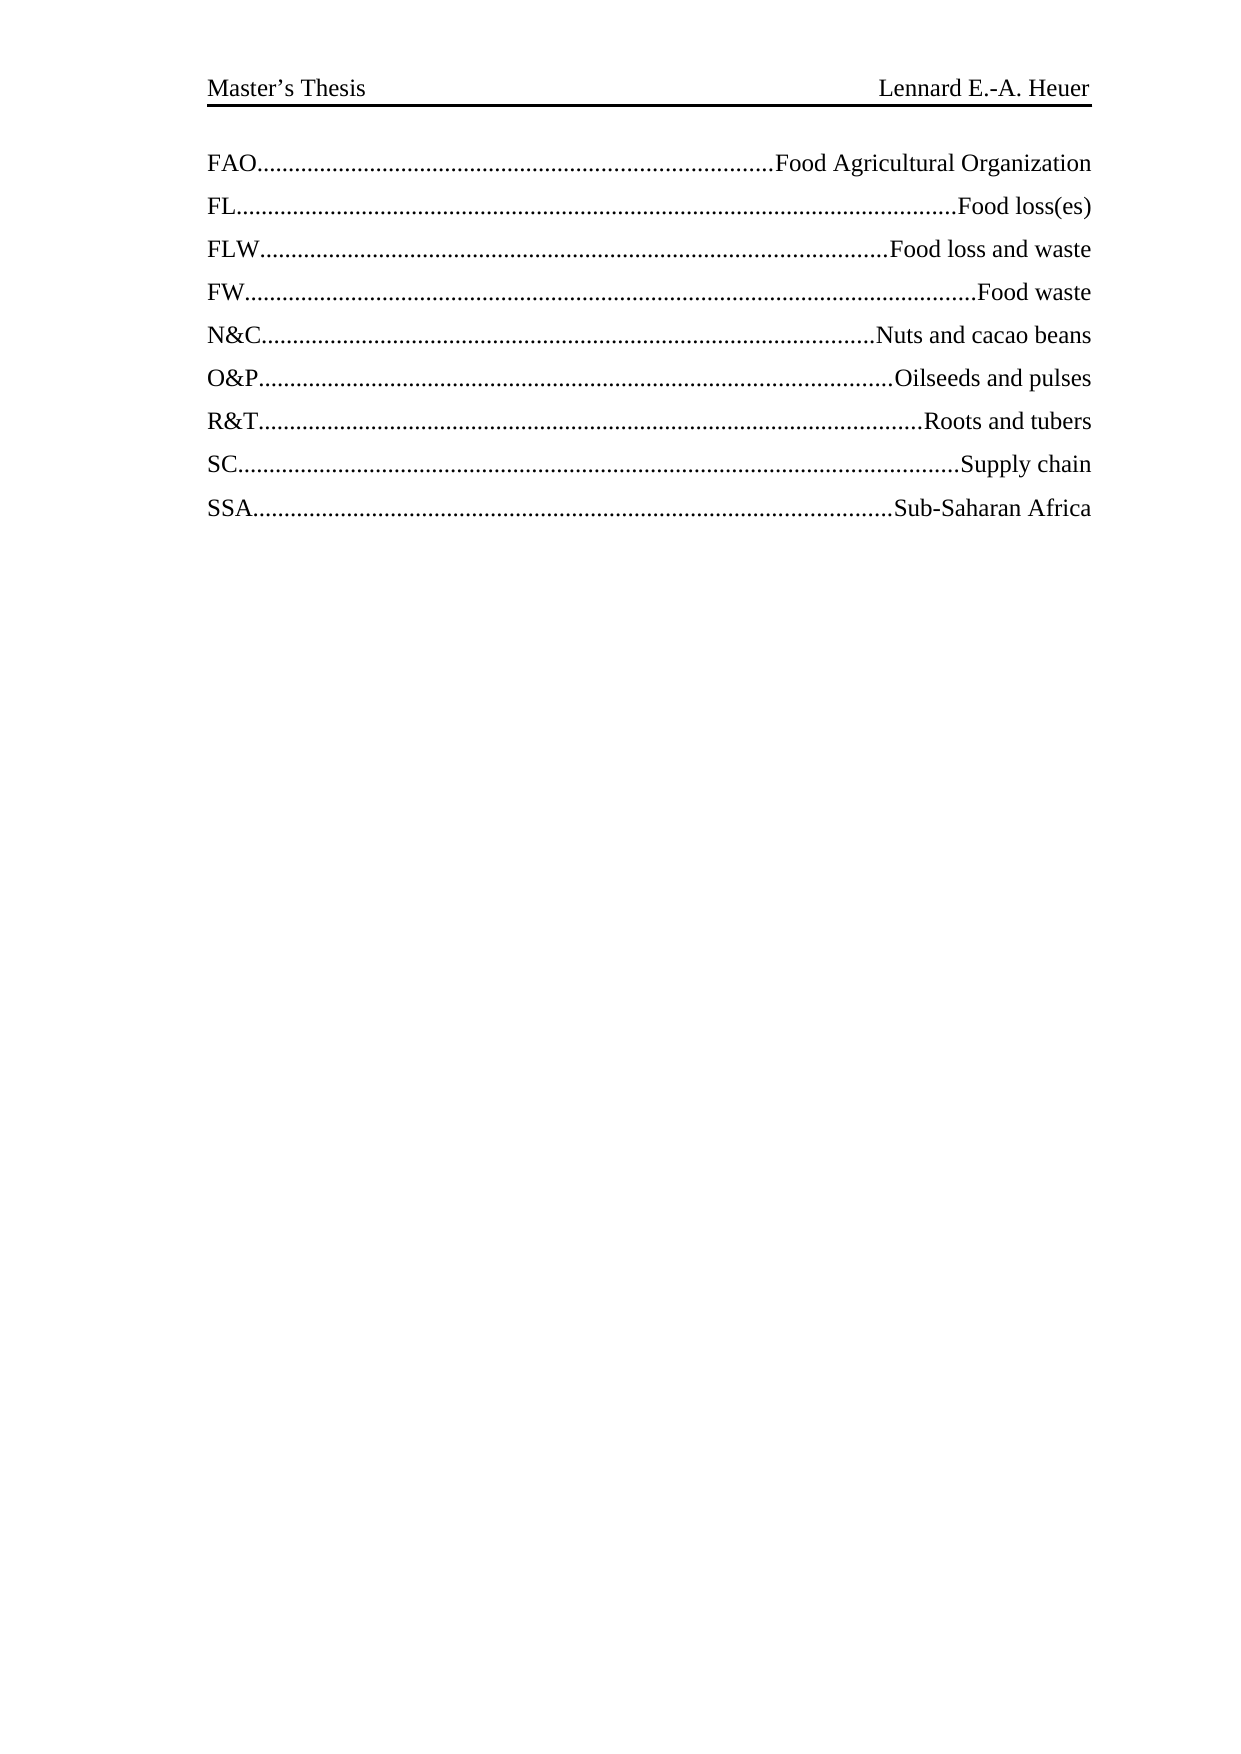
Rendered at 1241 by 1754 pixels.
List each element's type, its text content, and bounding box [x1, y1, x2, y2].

text FLW Food loss and waste [207, 234, 1092, 263]
text R&T Roots and tubers [207, 406, 1092, 435]
text O&P Oilseeds and pulses [207, 363, 1092, 392]
text FL Food loss(es) [207, 191, 1092, 219]
text SSA Sub-Saharan Africa [207, 493, 1092, 521]
text FW Food waste [207, 277, 1092, 306]
text FAO Food Agricultural Organization [207, 148, 1092, 176]
text SC Supply chain [207, 449, 1092, 478]
text N&C Nuts and cacao beans [207, 320, 1092, 349]
